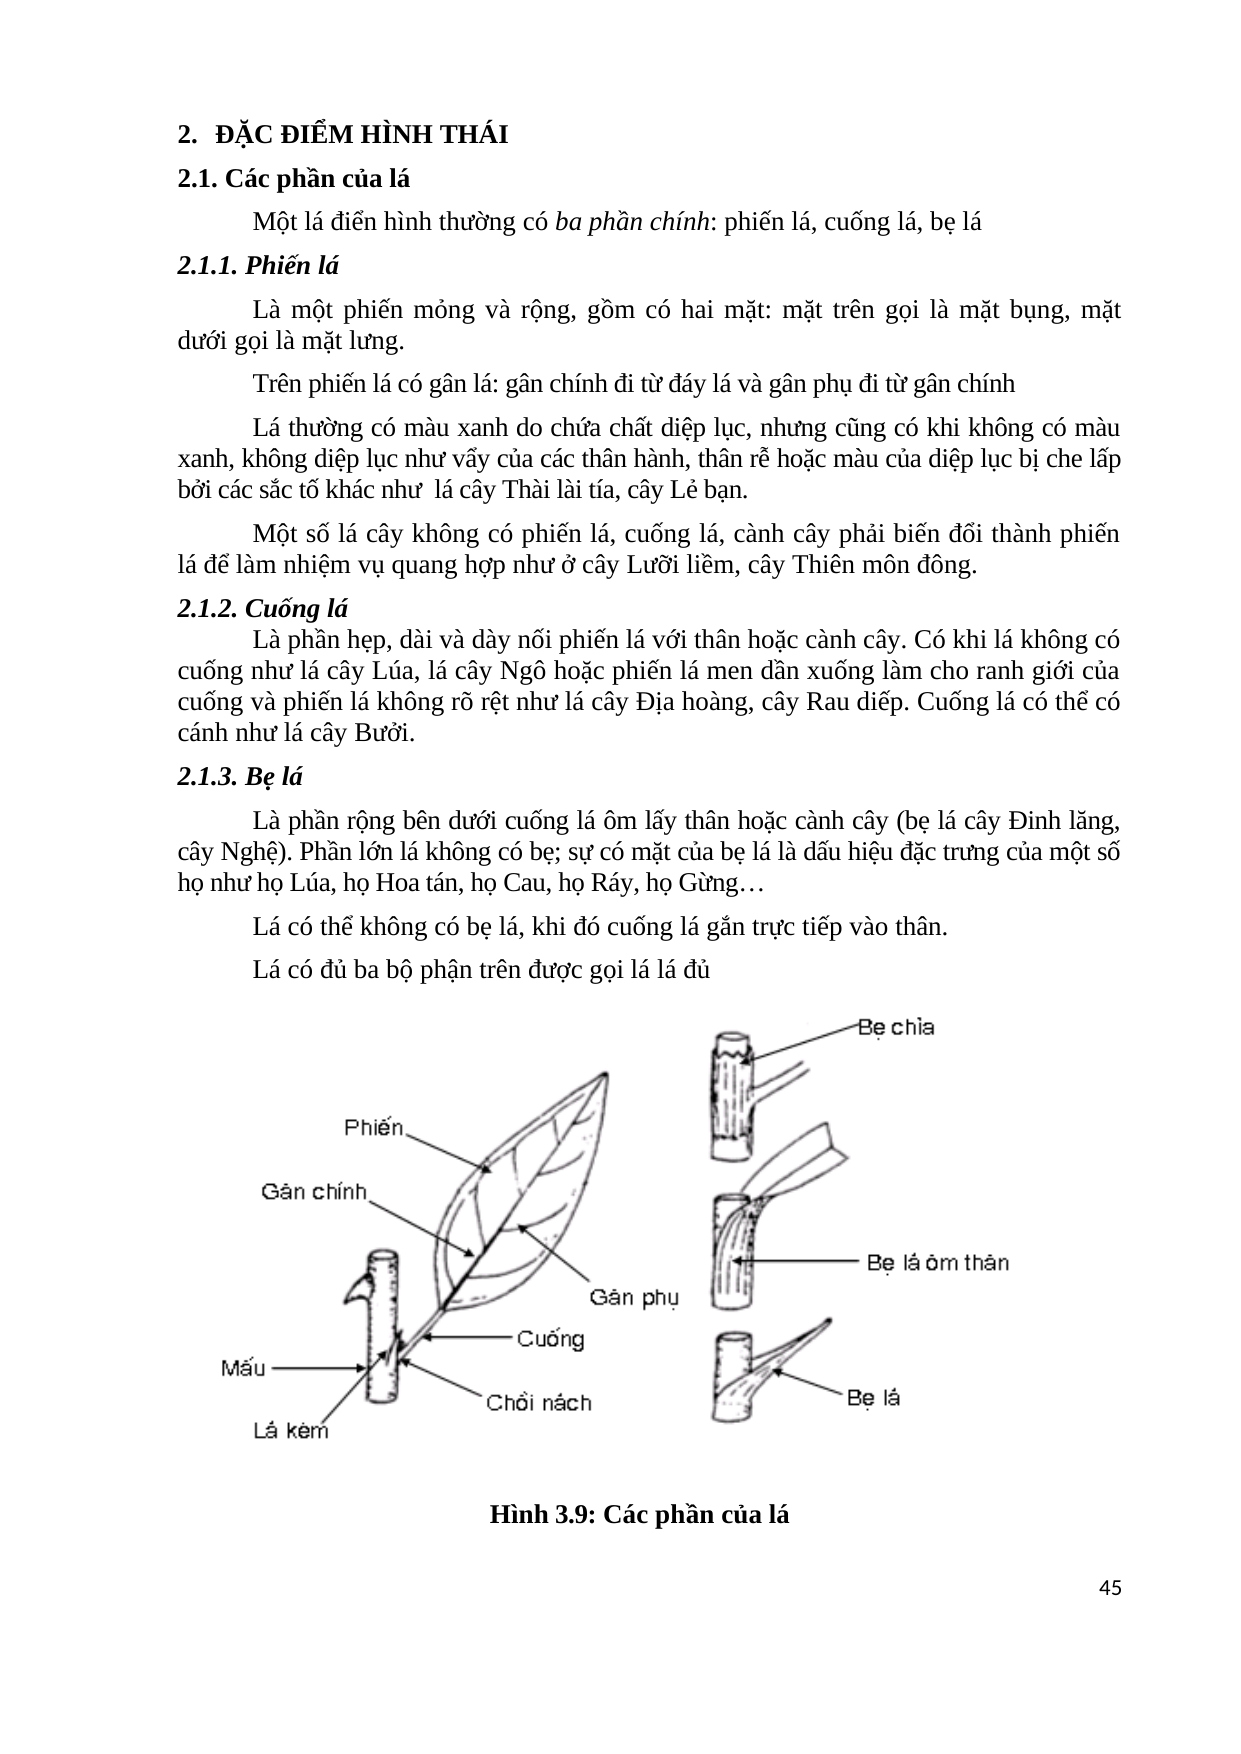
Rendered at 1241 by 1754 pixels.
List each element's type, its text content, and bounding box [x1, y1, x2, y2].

list Lá có đủ ba bộ phận trên được gọi lá lá đủ [177, 953, 1122, 984]
text Hình 3.9: Các phần của lá [177, 1498, 1122, 1529]
list Trên phiến lá có gân lá: gân chính đi từ đáy lá và gân phụ đi từ gân chính [177, 367, 1122, 399]
picture [221, 1016, 1014, 1442]
text 2.1. Các phần của lá [177, 162, 1122, 193]
list 2.1.2. Cuống lá [177, 592, 1122, 623]
text Một số lá cây không có phiến lá, cuống lá, cành cây phải biến đổi thành phiến lá để làm nhiệm vụ quang hợp như ở cây Lưỡi liềm, cây Thiên môn đông. [177, 517, 1122, 579]
text 2.1.3. Bẹ lá [177, 760, 1122, 791]
text Một lá điển hình thường có ba phần chính: phiến lá, cuống lá, bẹ lá [177, 205, 1122, 237]
list Là phần hẹp, dài và dày nối phiến lá với thân hoặc cành cây. Có khi lá không có cuống như lá cây Lúa, lá cây Ngô hoặc phiến lá men dần xuống làm cho ranh giới của cuống và phiến lá không rõ rệt như lá cây Địa hoàng, cây Rau diếp. Cuống lá có thể có cánh như lá cây Bưởi. [177, 623, 1122, 748]
list Là một phiến mỏng và rộng, gồm có hai mặt: mặt trên gọi là mặt bụng, mặt dưới gọi là mặt lưng. [177, 293, 1122, 355]
text 2.1.1. Phiến lá [177, 249, 1122, 280]
list Là phần rộng bên dưới cuống lá ôm lấy thân hoặc cành cây (bẹ lá cây Đinh lăng, cây Nghệ). Phần lớn lá không có bẹ; sự có mặt của bẹ lá là dấu hiệu đặc trưng của một số họ như họ Lúa, họ Hoa tán, họ Cau, họ Ráy, họ Gừng… [177, 804, 1122, 897]
list Lá thường có màu xanh do chứa chất diệp lục, nhưng cũng có khi không có màu xanh, không diệp lục như vẩy của các thân hành, thân rễ hoặc màu của diệp lục bị che lấp bởi các sắc tố khác như lá cây Thài lài tía, cây Lẻ bạn. [177, 411, 1122, 504]
list ĐẶC ĐIỂM HÌNH THÁI [177, 118, 1122, 149]
list Lá có thể không có bẹ lá, khi đó cuống lá gắn trực tiếp vào thân. [177, 910, 1122, 941]
